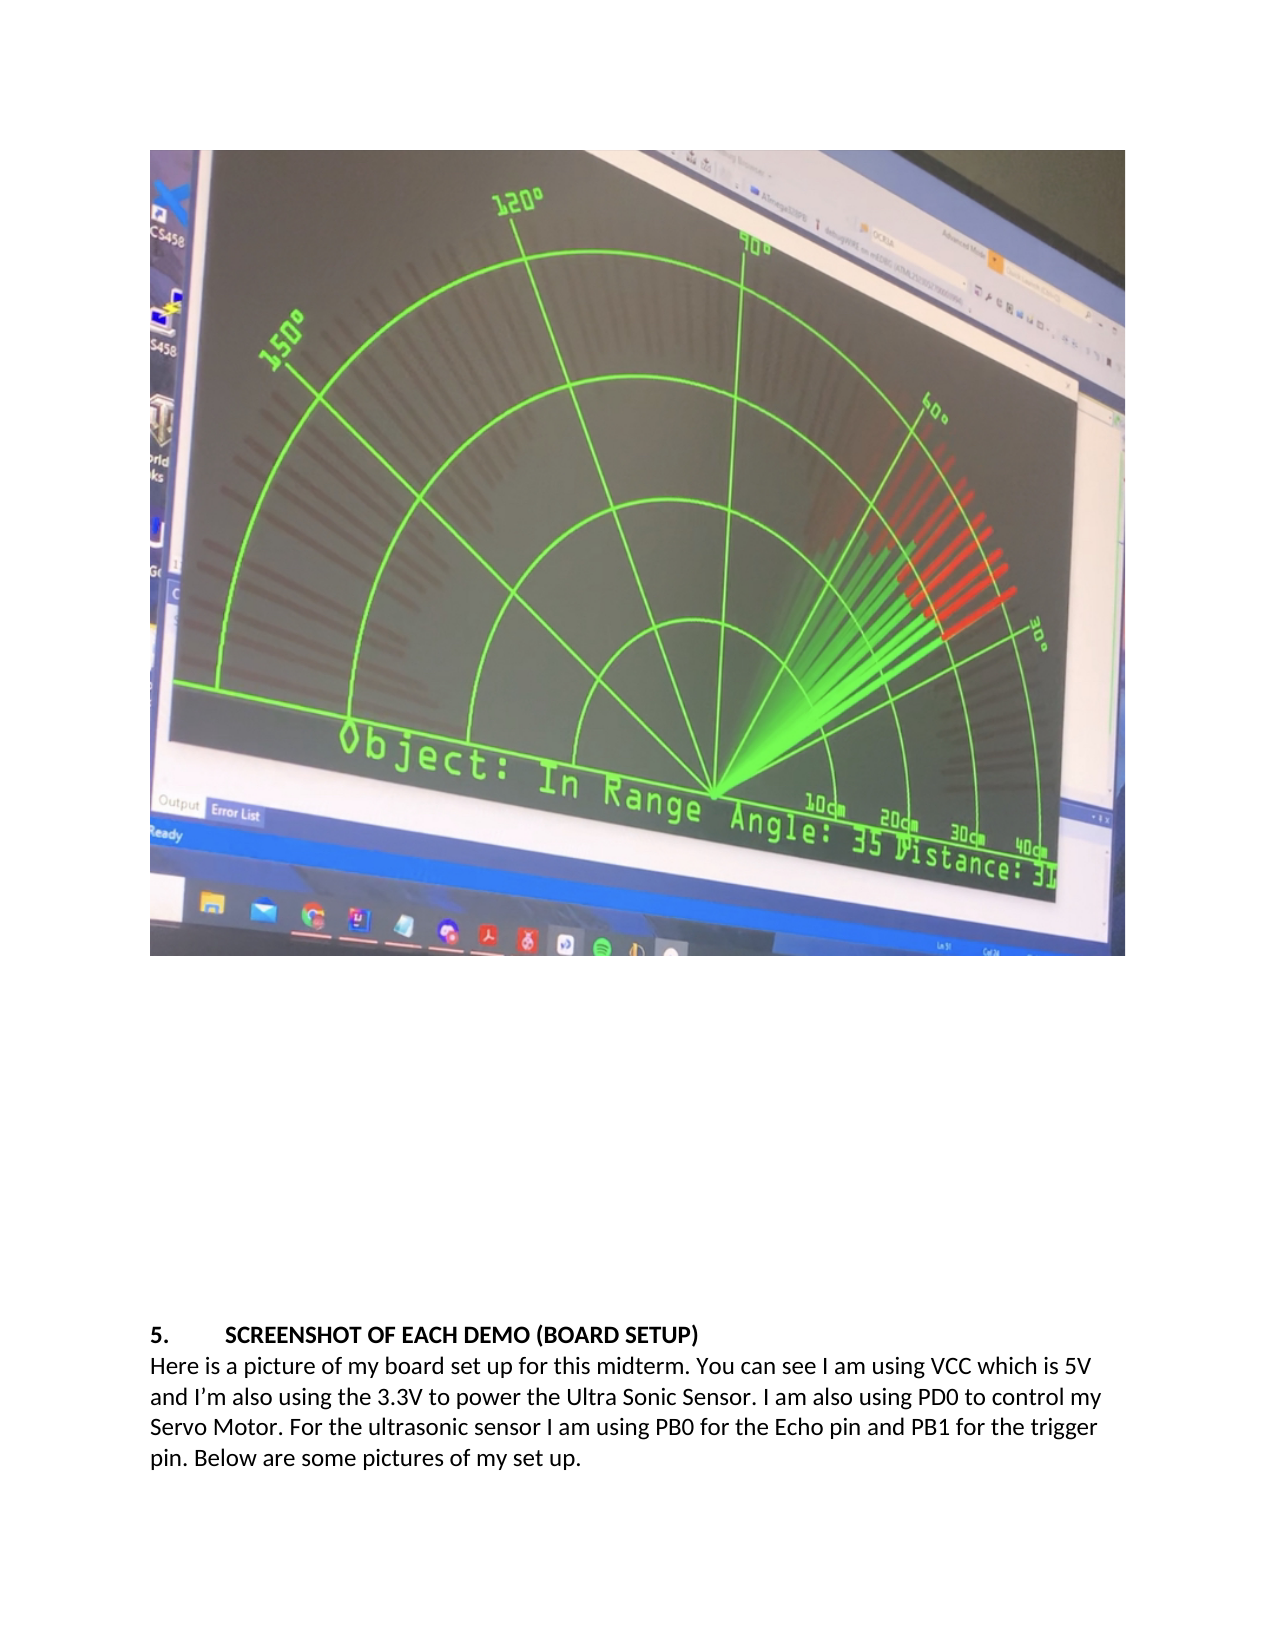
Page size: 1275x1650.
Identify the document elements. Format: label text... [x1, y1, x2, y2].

picture [150, 150, 1125, 956]
list SCREENSHOT OF EACH DEMO (BOARD SETUP) [150, 1320, 1125, 1350]
text Here is a picture of my board set up for this midterm. You can see I am using VCC which is 5V and I’m also using the 3.3V to power the Ultra Sonic Sensor. I am also using PD0 to control my Servo Motor. For the ultrasonic sensor I am using PB0 for the Echo pin and PB1 for the trigger pin. Below are some pictures of my set up. [150, 1350, 1125, 1472]
